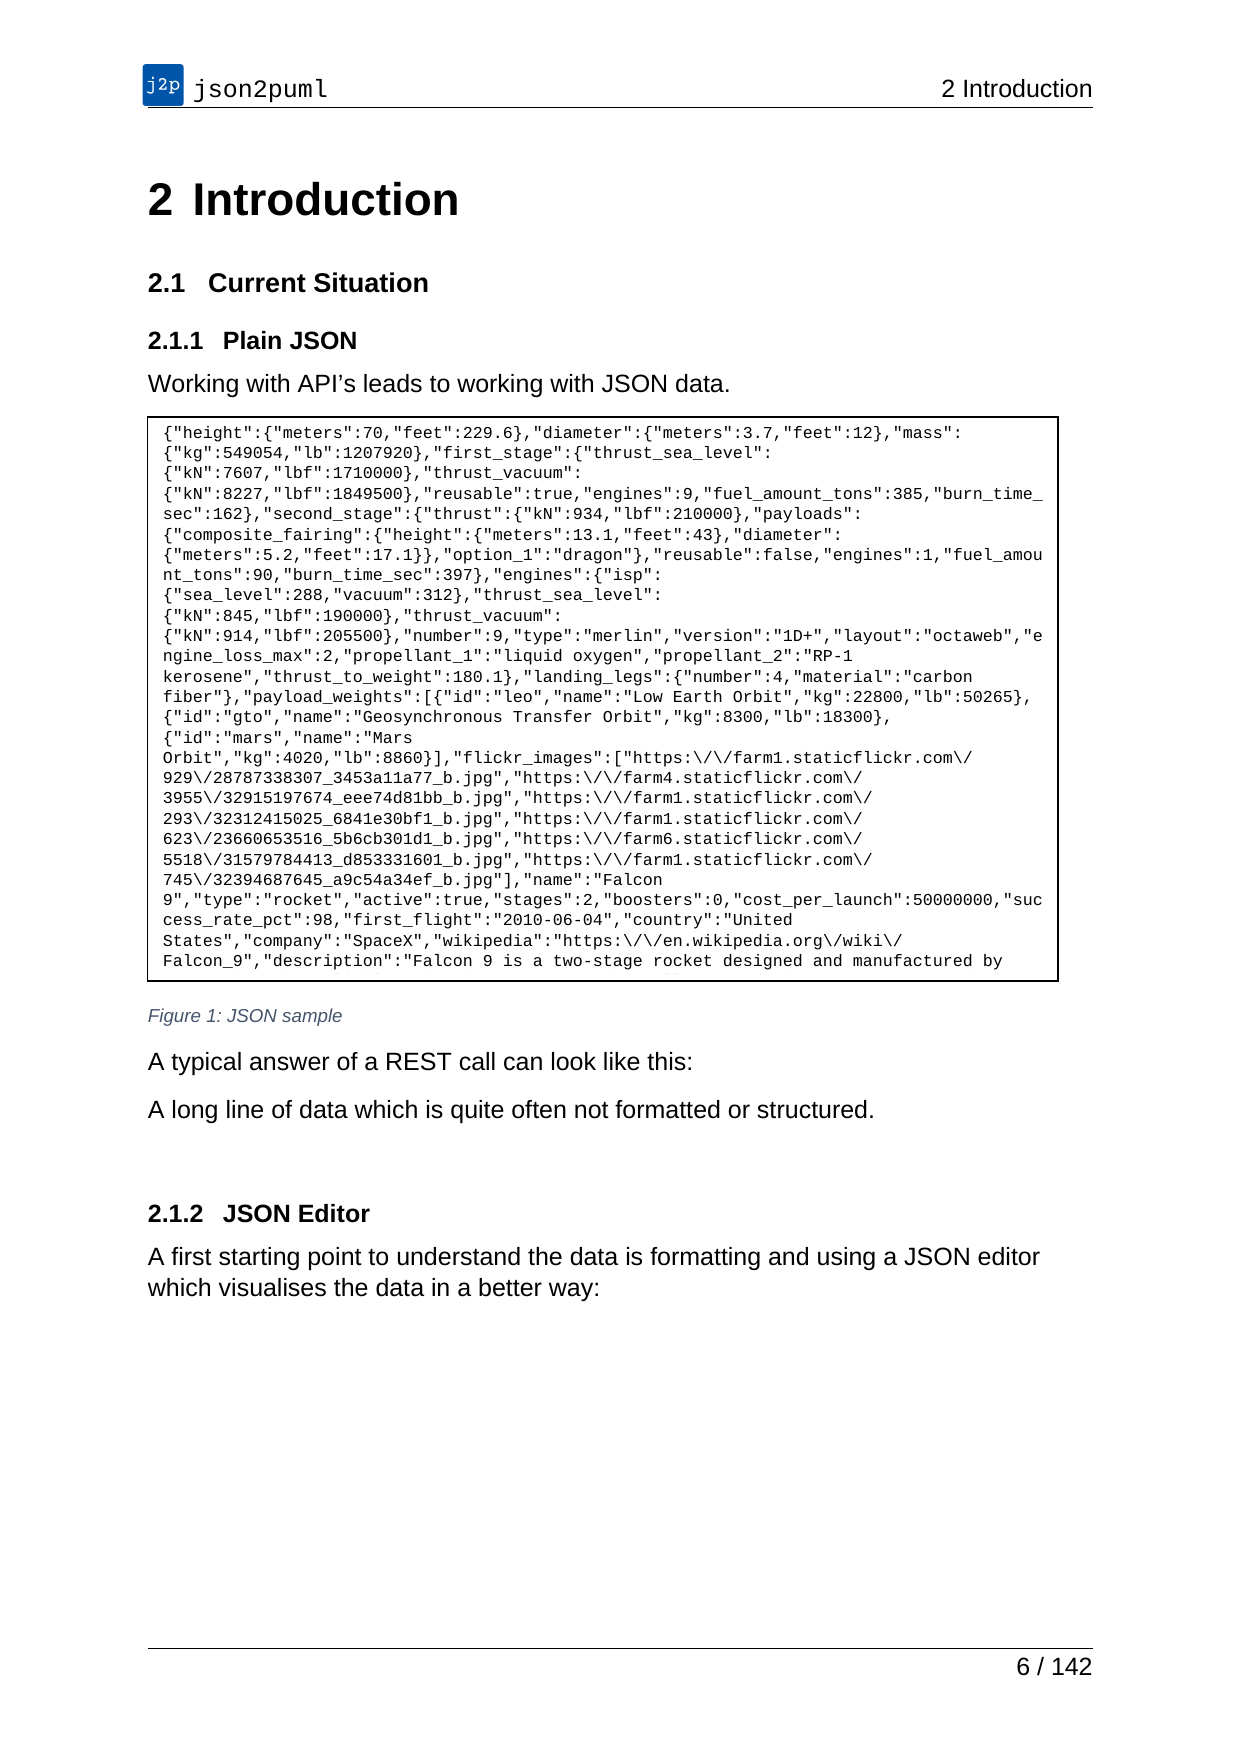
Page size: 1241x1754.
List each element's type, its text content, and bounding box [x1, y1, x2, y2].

subtitle Plain JSON [148, 326, 1093, 354]
text A long line of data which is quite often not formatted or structured. [148, 1095, 1093, 1124]
picture [142, 64, 184, 106]
subtitle JSON Editor [148, 1199, 1093, 1227]
text Figure 1: JSON sample [148, 1005, 1093, 1026]
subtitle Current Situation [148, 267, 1093, 298]
text A first starting point to understand the data is formatting and using a JSON editor which visualises the data in a better way: [148, 1242, 1093, 1302]
text Working with API’s leads to working with JSON data. [148, 369, 1093, 398]
subtitle Introduction [148, 173, 1093, 225]
text A typical answer of a REST call can look like this: [148, 1047, 1093, 1076]
